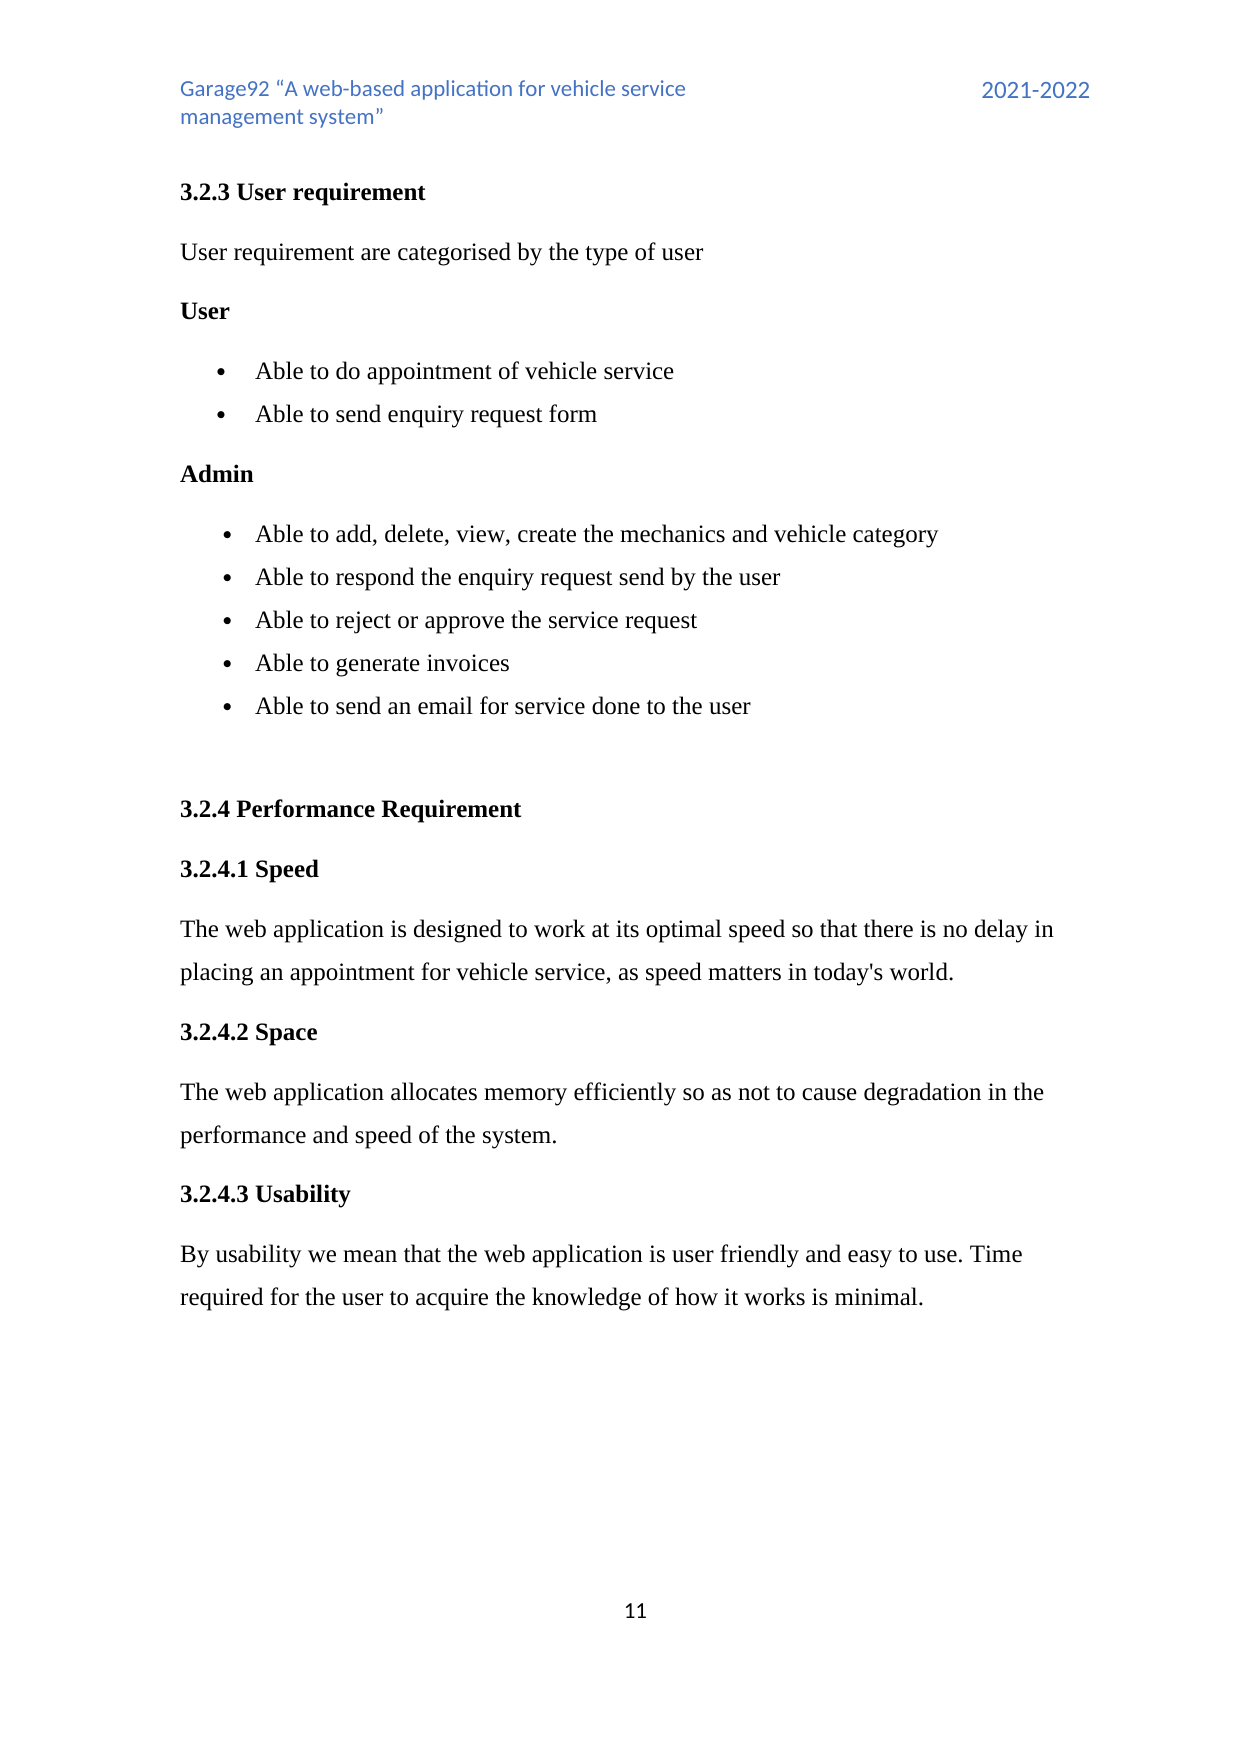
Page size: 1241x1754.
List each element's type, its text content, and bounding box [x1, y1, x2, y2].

text User [180, 296, 1090, 325]
list Able to respond the enquiry request send by the user [224, 562, 1090, 591]
text 3.2.4.3 Usability [180, 1179, 1090, 1208]
list Able to send an email for service done to the user [224, 691, 1090, 720]
text Admin [180, 459, 1090, 488]
text The web application is designed to work at its optimal speed so that there is no delay in placing an appointment for vehicle service, as speed matters in today's world. [180, 914, 1090, 986]
list Able to send enquiry request form [217, 399, 1090, 428]
text The web application allocates memory efficiently so as not to cause degradation in the performance and speed of the system. [180, 1077, 1090, 1148]
text User requirement are categorised by the type of user [180, 237, 1090, 265]
list Able to add, delete, view, create the mechanics and vehicle category [224, 519, 1090, 548]
list Able to do appointment of vehicle service [217, 356, 1090, 385]
text By usability we mean that the web application is user friendly and easy to use. Time required for the user to acquire the knowledge of how it works is minimal. [180, 1239, 1090, 1311]
text 3.2.4.1 Speed [180, 854, 1090, 883]
list Able to generate invoices [224, 648, 1090, 677]
text 3.2.3 User requirement [180, 177, 1090, 206]
list Able to reject or approve the service request [224, 605, 1090, 634]
text 3.2.4.2 Space [180, 1017, 1090, 1046]
text 3.2.4 Performance Requirement [180, 794, 1090, 823]
